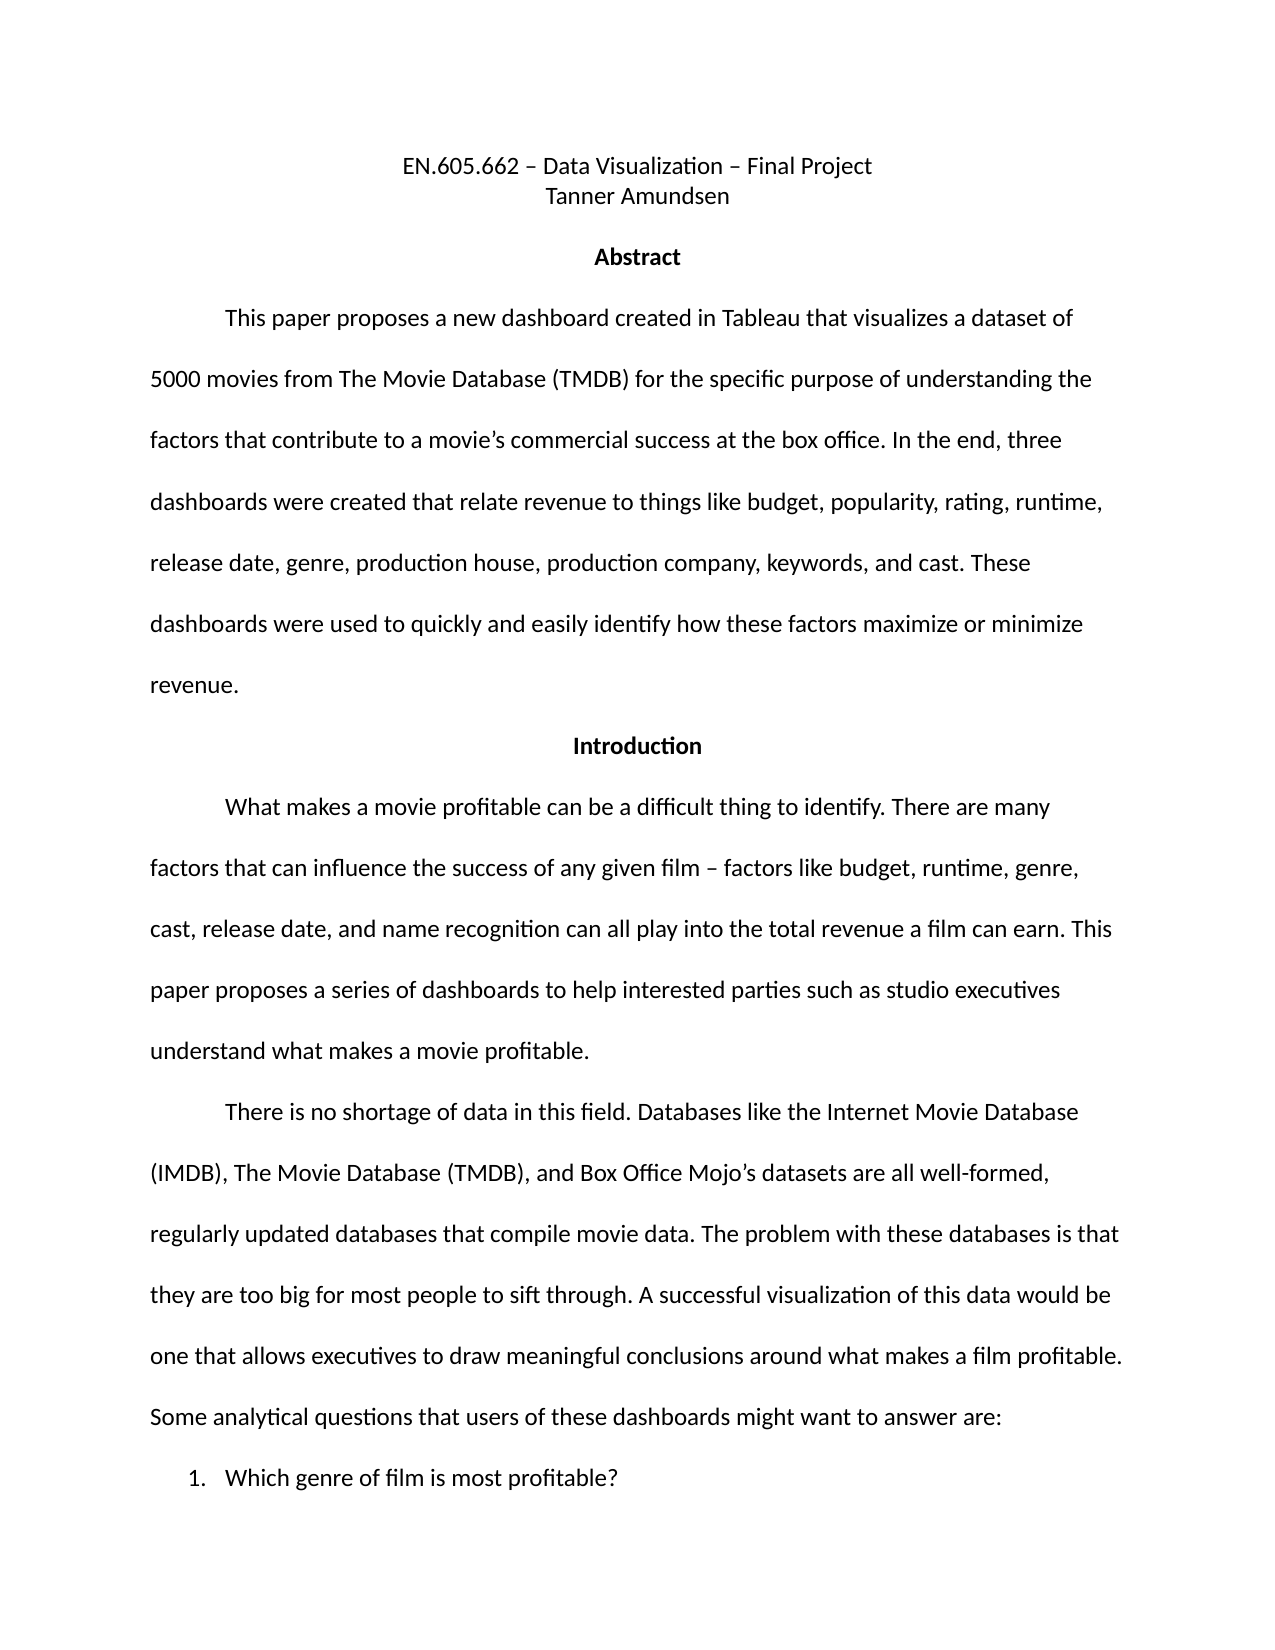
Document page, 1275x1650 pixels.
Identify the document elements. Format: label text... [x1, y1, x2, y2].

text Tanner Amundsen [150, 181, 1125, 211]
text This paper proposes a new dashboard created in Tableau that visualizes a dataset of 5000 movies from The Movie Database (TMDB) for the specific purpose of understanding the factors that contribute to a movie’s commercial success at the box office. In the end, three dashboards were created that relate revenue to things like budget, popularity, rating, runtime, release date, genre, production house, production company, keywords, and cast. These dashboards were used to quickly and easily identify how these factors maximize or minimize revenue. [150, 303, 1125, 699]
text EN.605.662 – Data Visualization – Final Project [150, 150, 1125, 181]
text Introduction [150, 730, 1125, 760]
text What makes a movie profitable can be a difficult thing to identify. There are many factors that can influence the success of any given film – factors like budget, runtime, genre, cast, release date, and name recognition can all play into the total revenue a film can earn. This paper proposes a series of dashboards to help interested parties such as studio executives understand what makes a movie profitable. [150, 791, 1125, 1066]
text There is no shortage of data in this field. Databases like the Internet Movie Database (IMDB), The Movie Database (TMDB), and Box Office Mojo’s datasets are all well-formed, regularly updated databases that compile movie data. The problem with these databases is that they are too big for most people to sift through. A successful visualization of this data would be one that allows executives to draw meaningful conclusions around what makes a film profitable. Some analytical questions that users of these dashboards might want to answer are: [150, 1096, 1125, 1432]
text Abstract [150, 242, 1125, 272]
list Which genre of film is most profitable? [187, 1462, 1125, 1493]
